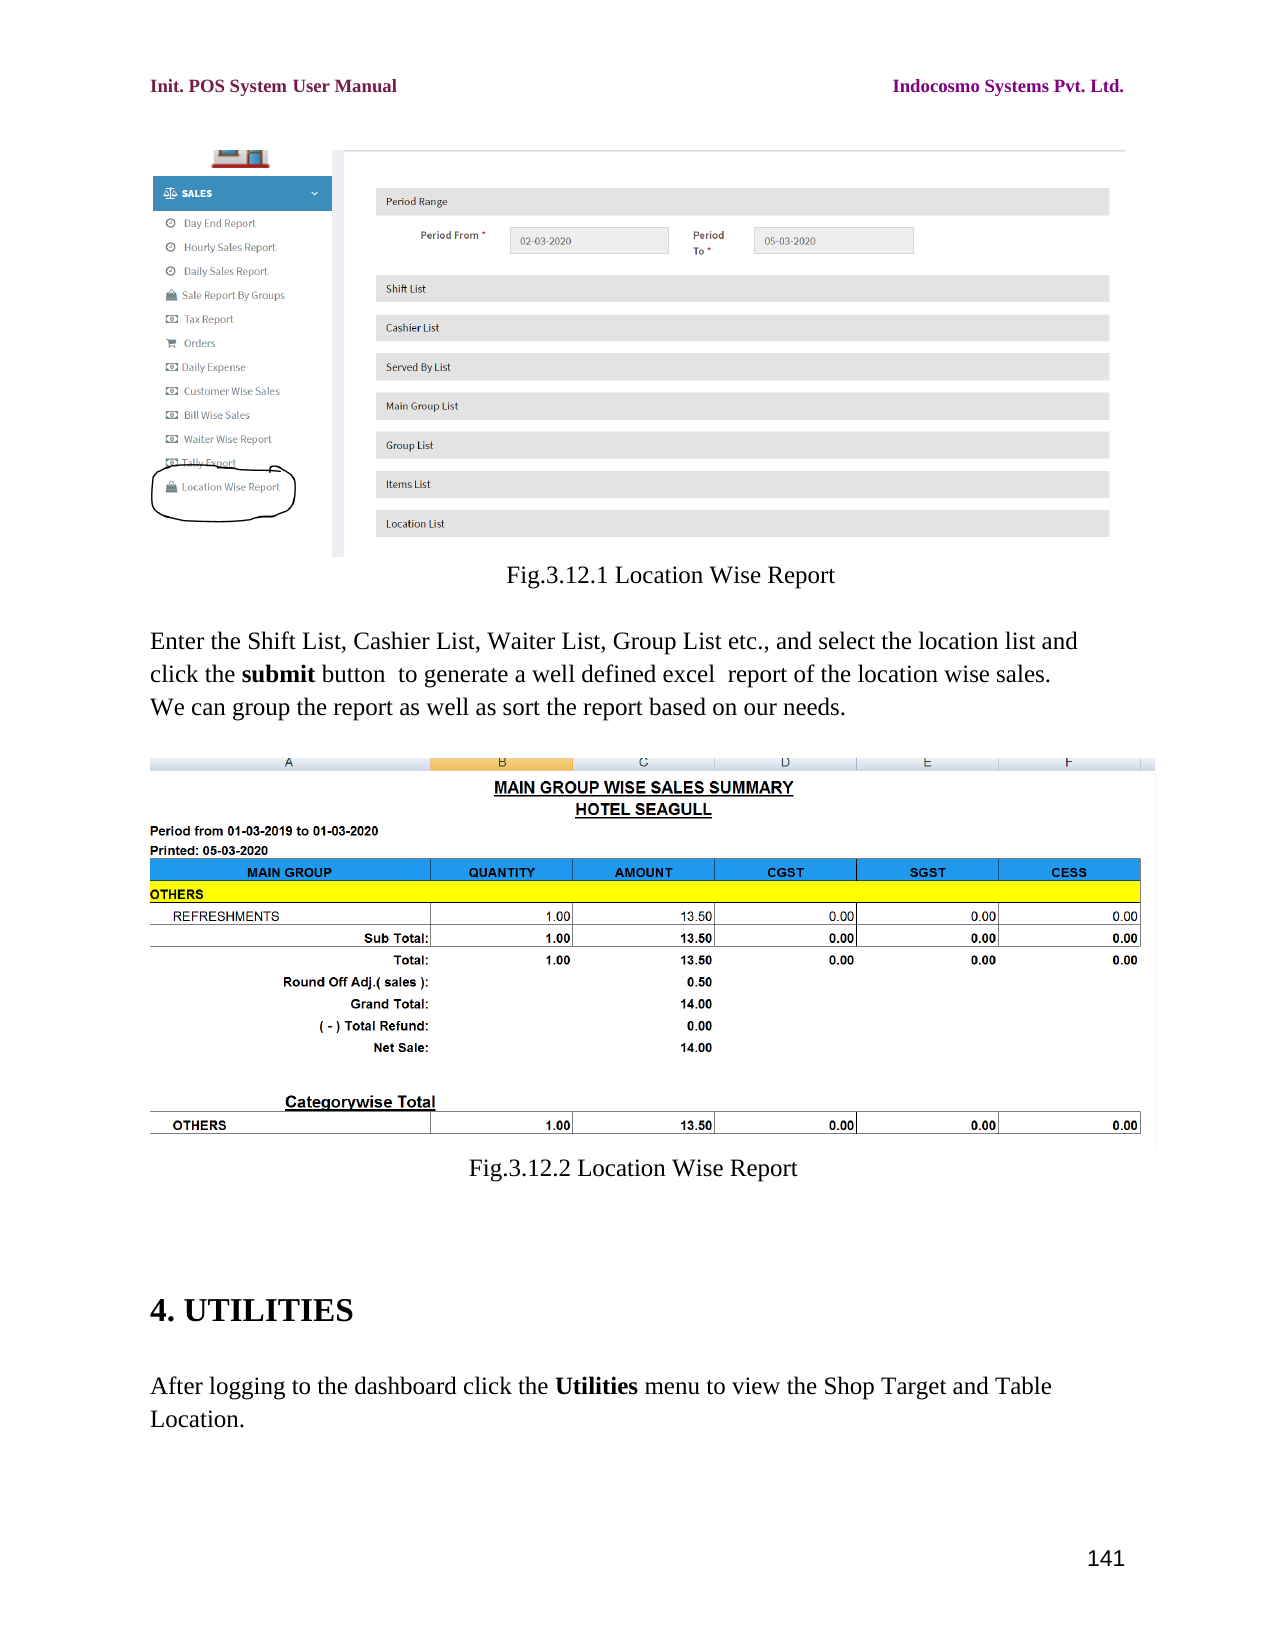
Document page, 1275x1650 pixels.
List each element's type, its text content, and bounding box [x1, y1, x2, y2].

picture [150, 150, 1125, 557]
text We can group the report as well as sort the report based on our needs. [150, 692, 1125, 721]
text Enter the Shift List, Cashier List, Waiter List, Group List etc., and select the location list and click the submit button to generate a well defined excel report of the location wise sales. [150, 626, 1125, 688]
picture [150, 758, 1155, 1150]
text Fig.3.12.1 Location Wise Report [150, 560, 1125, 589]
text Fig.3.12.2 Location Wise Report [150, 1153, 1125, 1182]
text After logging to the dashboard click the Utilities menu to view the Shop Target and Table Location. [150, 1371, 1125, 1433]
subtitle 4. UTILITIES [150, 1290, 1125, 1328]
